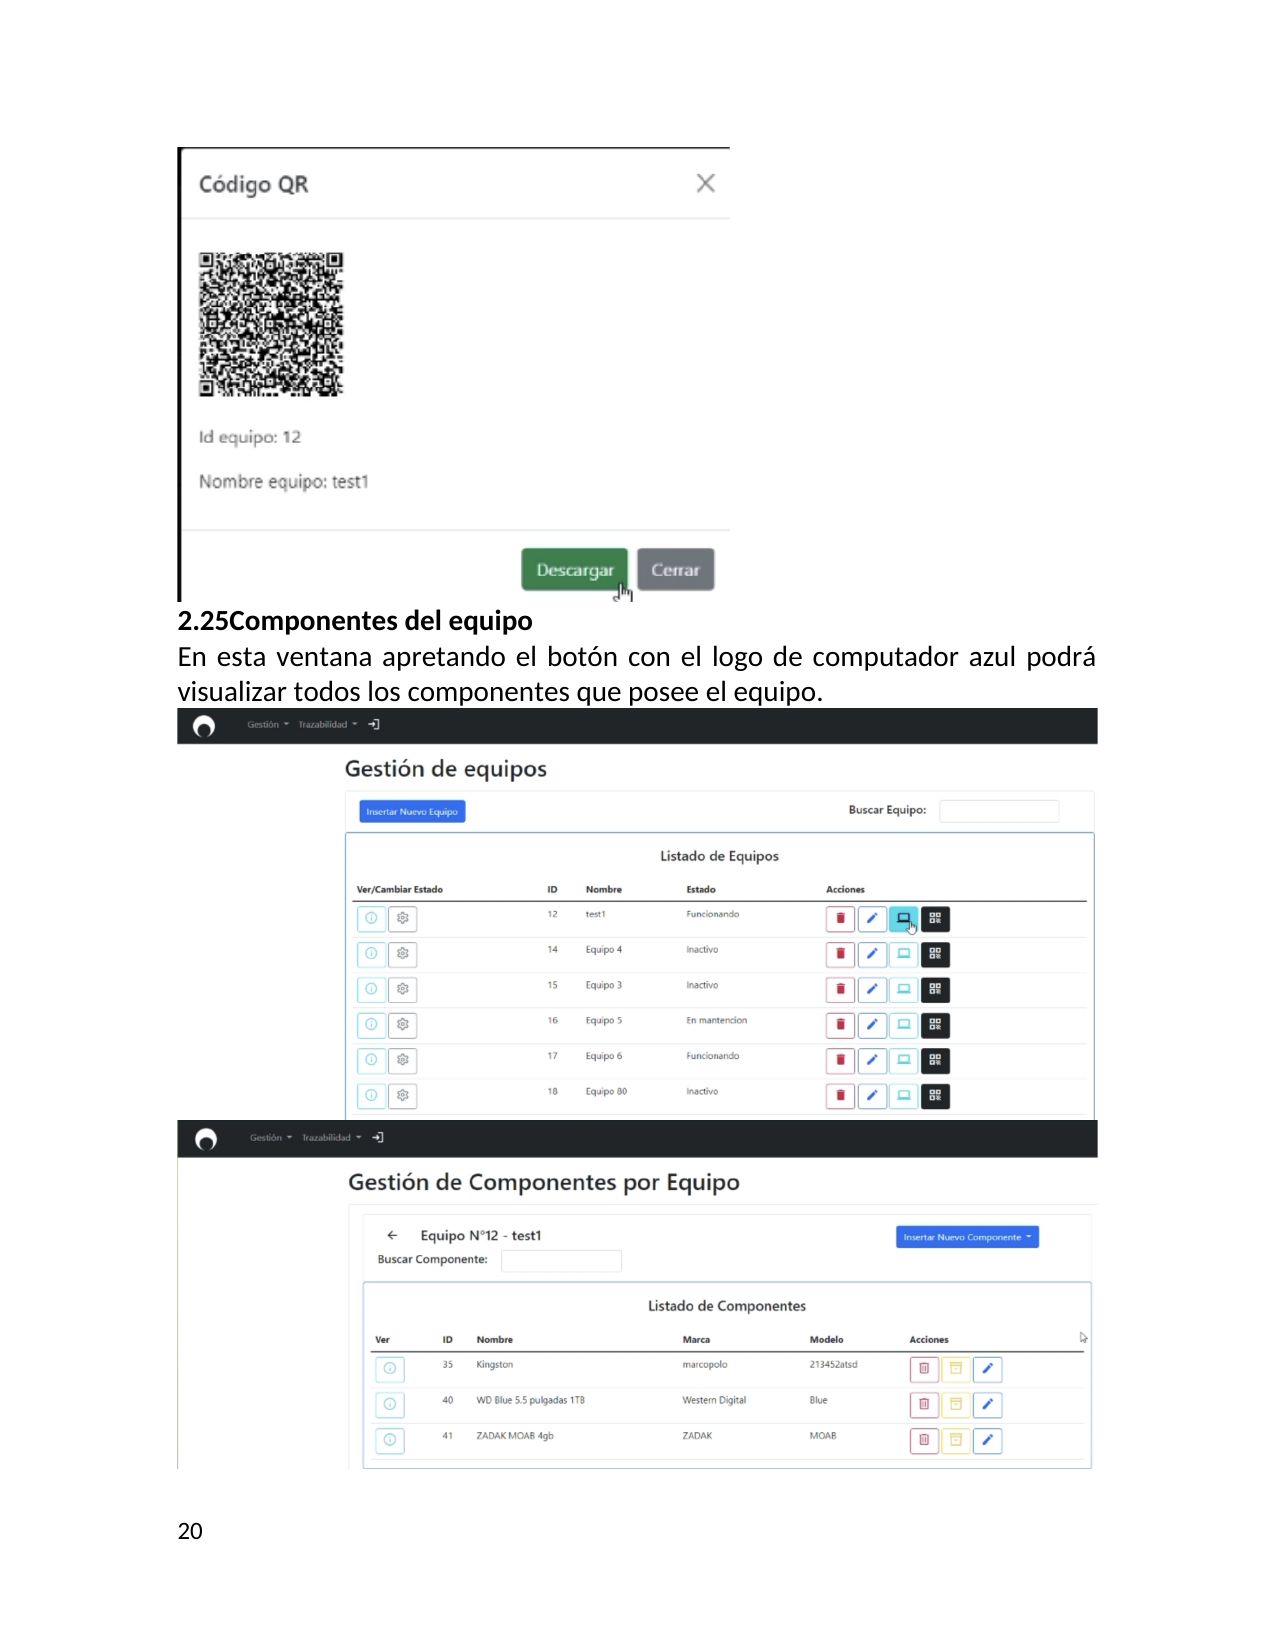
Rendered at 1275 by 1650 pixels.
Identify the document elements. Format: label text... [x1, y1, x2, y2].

picture [177, 147, 730, 602]
text 2.25Componentes del equipo [177, 602, 1098, 638]
text En esta ventana apretando el botón con el logo de computador azul podrá visualizar todos los componentes que posee el equipo. [177, 638, 1098, 708]
picture [177, 708, 1098, 1469]
